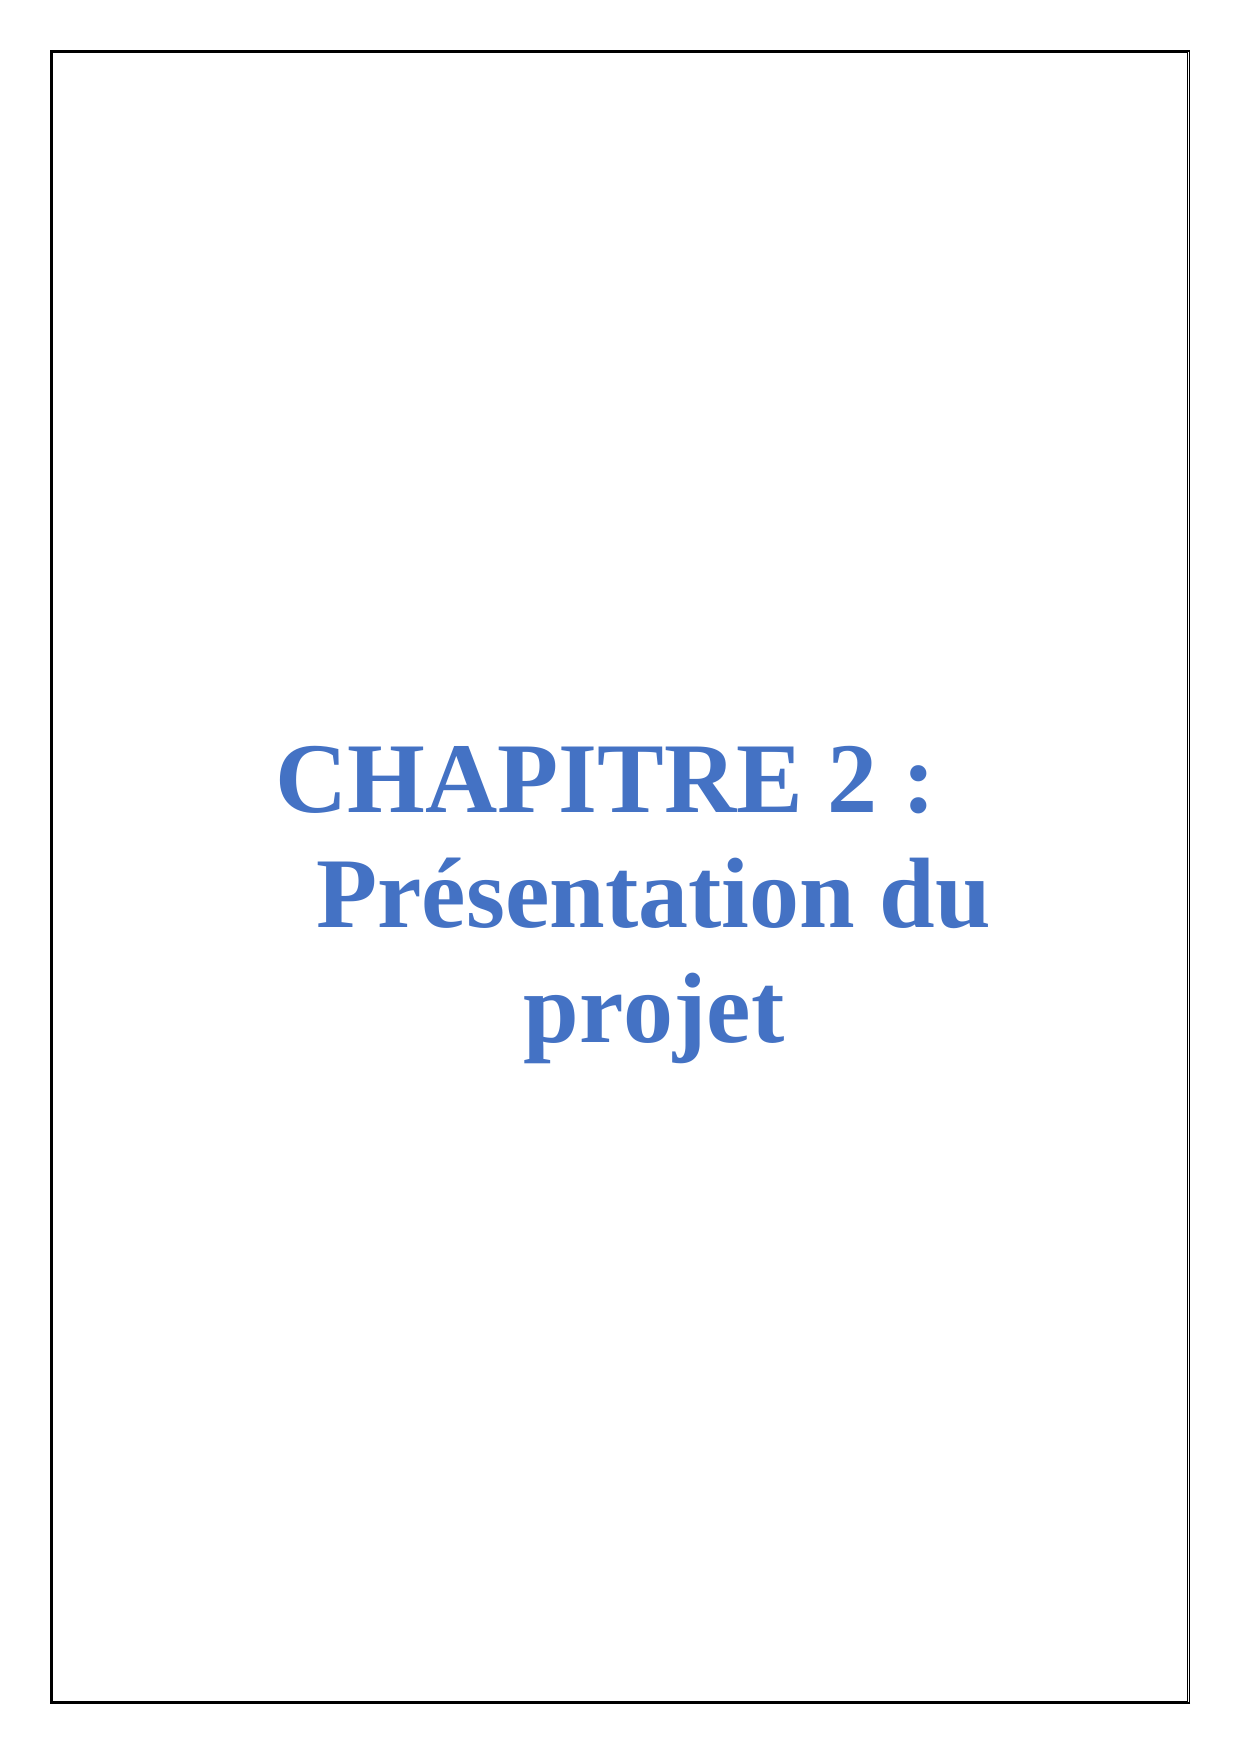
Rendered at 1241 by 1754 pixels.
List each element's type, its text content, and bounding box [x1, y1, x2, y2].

subtitle Présentation du projet [275, 719, 995, 1064]
